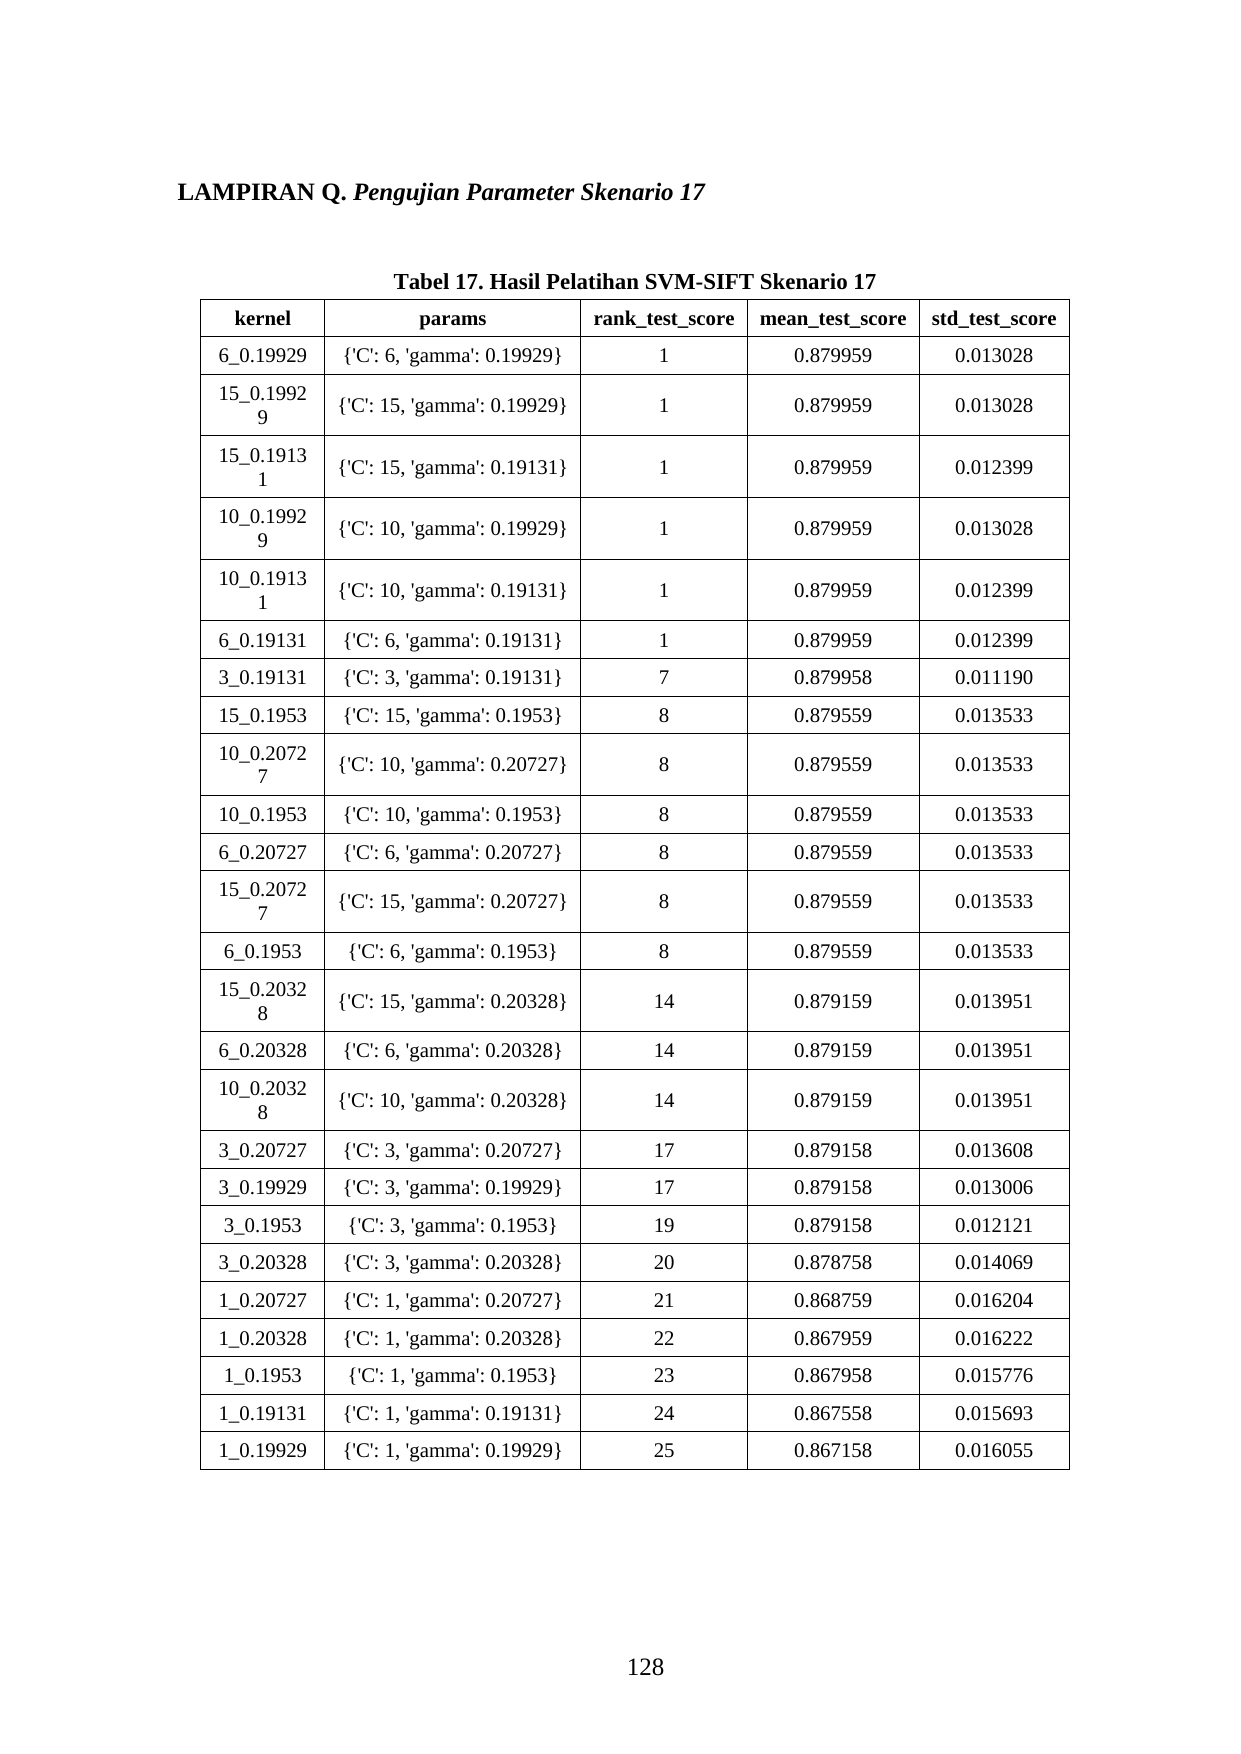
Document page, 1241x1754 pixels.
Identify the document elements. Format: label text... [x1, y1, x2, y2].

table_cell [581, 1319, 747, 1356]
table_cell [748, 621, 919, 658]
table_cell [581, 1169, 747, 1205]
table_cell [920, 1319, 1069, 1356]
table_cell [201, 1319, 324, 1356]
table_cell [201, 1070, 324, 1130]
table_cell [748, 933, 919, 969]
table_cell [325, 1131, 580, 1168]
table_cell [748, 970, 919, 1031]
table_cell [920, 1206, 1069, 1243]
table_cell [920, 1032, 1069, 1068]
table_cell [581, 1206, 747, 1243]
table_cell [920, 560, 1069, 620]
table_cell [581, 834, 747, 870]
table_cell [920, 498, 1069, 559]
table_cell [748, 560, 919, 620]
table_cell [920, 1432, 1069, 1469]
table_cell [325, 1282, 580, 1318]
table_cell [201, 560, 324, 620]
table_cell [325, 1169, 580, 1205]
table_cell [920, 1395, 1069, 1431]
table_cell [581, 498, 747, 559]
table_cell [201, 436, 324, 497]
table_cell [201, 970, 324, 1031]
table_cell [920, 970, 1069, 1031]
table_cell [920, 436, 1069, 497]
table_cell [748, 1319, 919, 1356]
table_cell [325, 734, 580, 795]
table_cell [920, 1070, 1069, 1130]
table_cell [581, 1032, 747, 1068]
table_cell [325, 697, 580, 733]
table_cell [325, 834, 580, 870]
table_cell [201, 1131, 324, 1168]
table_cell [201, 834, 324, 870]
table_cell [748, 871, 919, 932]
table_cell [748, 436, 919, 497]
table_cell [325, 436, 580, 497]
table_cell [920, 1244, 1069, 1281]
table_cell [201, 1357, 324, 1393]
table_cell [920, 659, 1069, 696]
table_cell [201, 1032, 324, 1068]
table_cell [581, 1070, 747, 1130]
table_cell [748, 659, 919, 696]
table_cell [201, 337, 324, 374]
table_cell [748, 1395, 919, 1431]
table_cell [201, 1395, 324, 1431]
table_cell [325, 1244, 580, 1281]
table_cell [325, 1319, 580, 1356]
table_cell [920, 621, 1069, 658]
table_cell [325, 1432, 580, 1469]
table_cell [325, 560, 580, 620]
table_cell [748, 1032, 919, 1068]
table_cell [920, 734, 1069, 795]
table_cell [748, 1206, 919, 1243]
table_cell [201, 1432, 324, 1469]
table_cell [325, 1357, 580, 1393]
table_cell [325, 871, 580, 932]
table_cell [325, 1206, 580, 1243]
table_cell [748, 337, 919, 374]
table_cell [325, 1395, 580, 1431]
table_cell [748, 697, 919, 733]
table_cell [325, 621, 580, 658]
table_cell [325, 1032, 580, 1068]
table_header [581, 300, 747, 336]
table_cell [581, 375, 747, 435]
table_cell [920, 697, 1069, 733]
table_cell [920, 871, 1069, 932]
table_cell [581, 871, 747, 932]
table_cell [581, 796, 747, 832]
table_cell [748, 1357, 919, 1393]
text Tabel 17. Hasil Pelatihan SVM-SIFT Skenario 17 [177, 268, 1092, 294]
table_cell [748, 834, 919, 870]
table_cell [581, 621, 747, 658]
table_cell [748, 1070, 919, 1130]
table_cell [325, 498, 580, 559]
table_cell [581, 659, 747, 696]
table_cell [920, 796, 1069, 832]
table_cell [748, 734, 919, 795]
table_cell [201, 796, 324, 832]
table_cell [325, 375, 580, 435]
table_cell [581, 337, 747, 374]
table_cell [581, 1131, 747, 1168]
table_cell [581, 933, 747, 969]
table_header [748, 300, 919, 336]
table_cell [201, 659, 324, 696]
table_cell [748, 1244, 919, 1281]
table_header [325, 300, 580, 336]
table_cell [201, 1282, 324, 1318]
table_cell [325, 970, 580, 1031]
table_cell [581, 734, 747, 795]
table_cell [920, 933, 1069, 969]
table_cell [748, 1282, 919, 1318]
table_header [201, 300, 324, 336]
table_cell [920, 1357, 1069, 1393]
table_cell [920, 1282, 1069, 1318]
text LAMPIRAN Q. Pengujian Parameter Skenario 17 [177, 177, 1092, 206]
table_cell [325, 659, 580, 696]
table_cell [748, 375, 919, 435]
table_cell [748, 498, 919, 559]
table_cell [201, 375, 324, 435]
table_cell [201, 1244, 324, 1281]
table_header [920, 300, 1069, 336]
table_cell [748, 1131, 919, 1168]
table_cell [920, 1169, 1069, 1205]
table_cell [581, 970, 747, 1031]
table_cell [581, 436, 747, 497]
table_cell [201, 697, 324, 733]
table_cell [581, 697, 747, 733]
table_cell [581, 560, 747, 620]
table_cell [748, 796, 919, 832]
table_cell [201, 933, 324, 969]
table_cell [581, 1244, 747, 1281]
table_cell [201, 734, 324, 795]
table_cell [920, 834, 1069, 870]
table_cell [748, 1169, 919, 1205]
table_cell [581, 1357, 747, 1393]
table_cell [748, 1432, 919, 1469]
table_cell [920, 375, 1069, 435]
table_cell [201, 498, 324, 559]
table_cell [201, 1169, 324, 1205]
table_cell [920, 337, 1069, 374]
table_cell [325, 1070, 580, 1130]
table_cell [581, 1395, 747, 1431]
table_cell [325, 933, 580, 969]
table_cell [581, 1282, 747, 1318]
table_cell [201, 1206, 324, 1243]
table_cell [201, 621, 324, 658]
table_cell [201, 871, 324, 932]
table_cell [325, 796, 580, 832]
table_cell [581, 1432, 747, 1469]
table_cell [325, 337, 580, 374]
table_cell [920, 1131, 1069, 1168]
